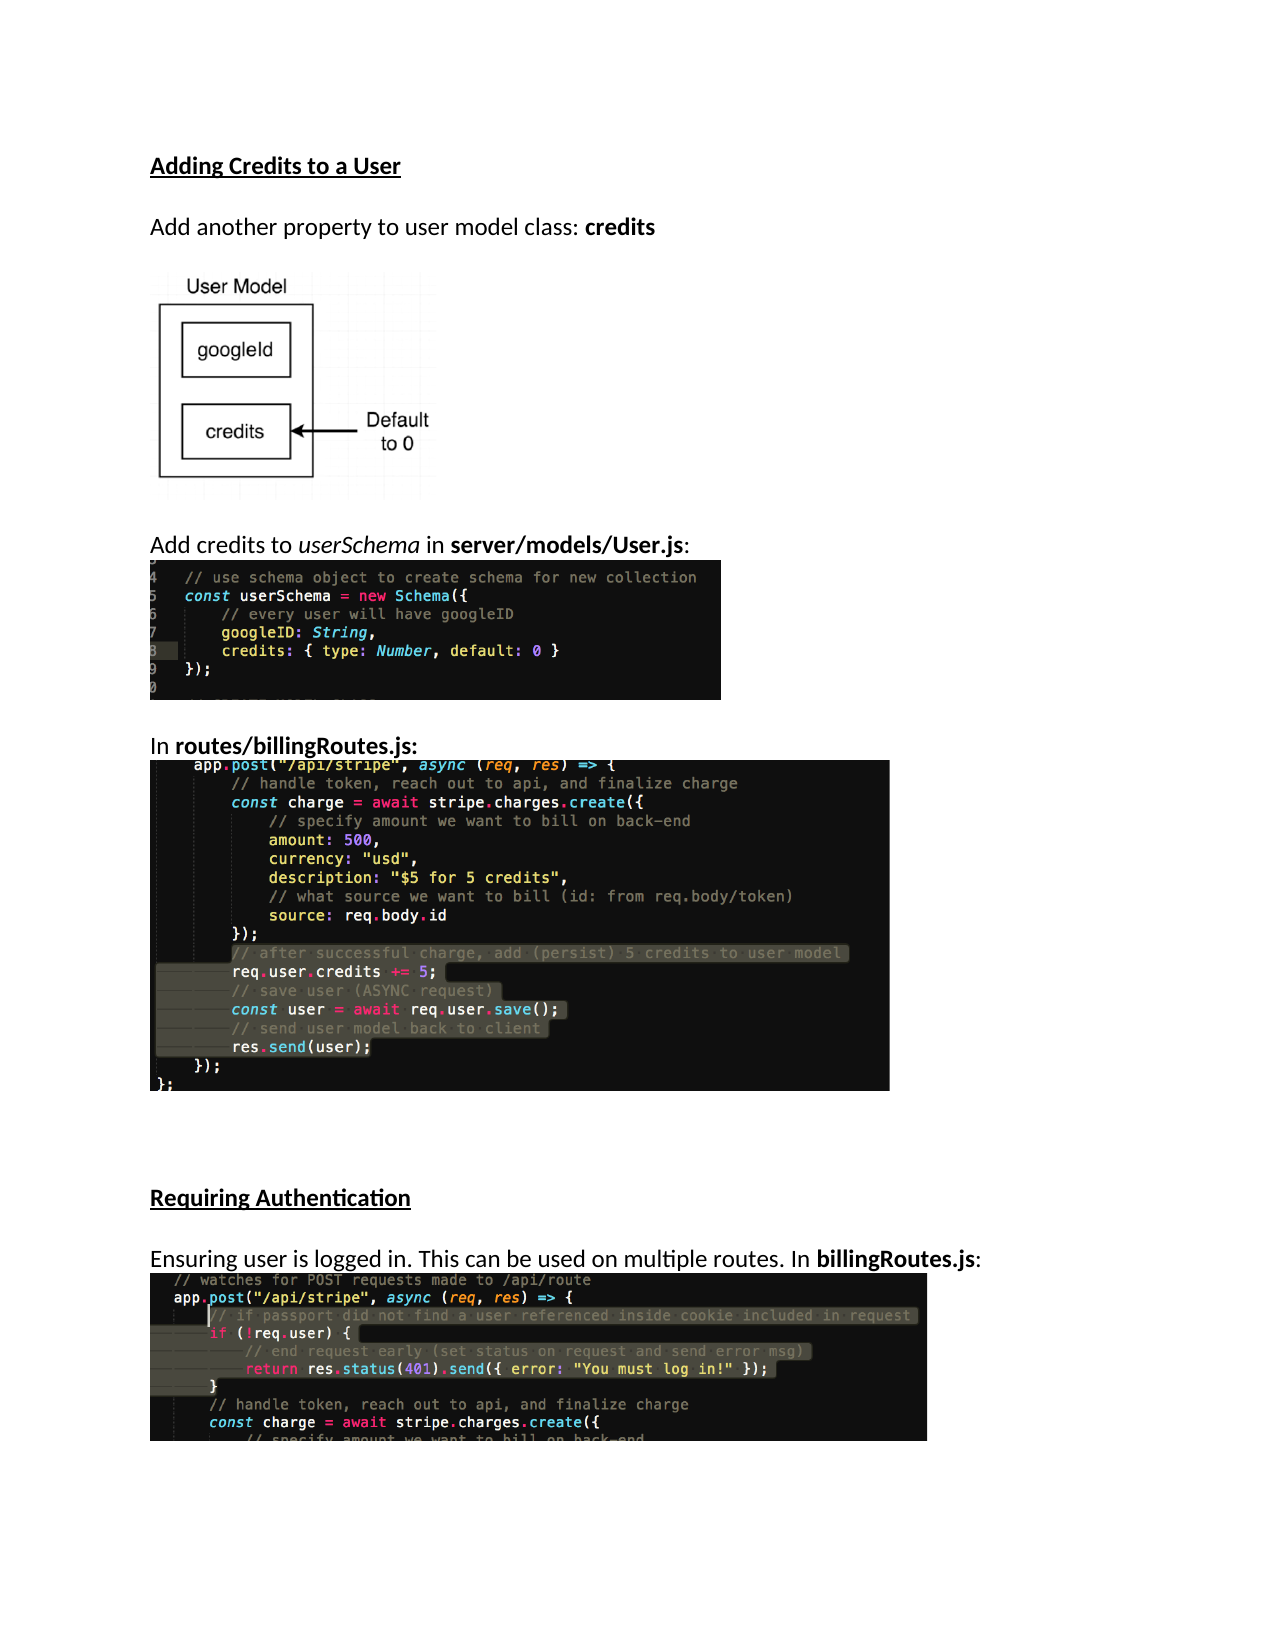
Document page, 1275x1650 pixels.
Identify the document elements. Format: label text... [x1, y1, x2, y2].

text Requiring Authentication [150, 1182, 1125, 1213]
text Add another property to user model class: credits [150, 211, 1125, 242]
text Ensuring user is logged in. This can be used on multiple routes. In billingRoutes.js: [150, 1243, 1125, 1274]
picture [150, 1273, 928, 1441]
text Adding Credits to a User [150, 150, 1125, 181]
picture [150, 272, 437, 500]
picture [150, 560, 721, 700]
text In routes/billingRoutes.js: [150, 730, 1125, 761]
text Add credits to userSchema in server/models/User.js: [150, 530, 1125, 560]
picture [150, 760, 890, 1091]
